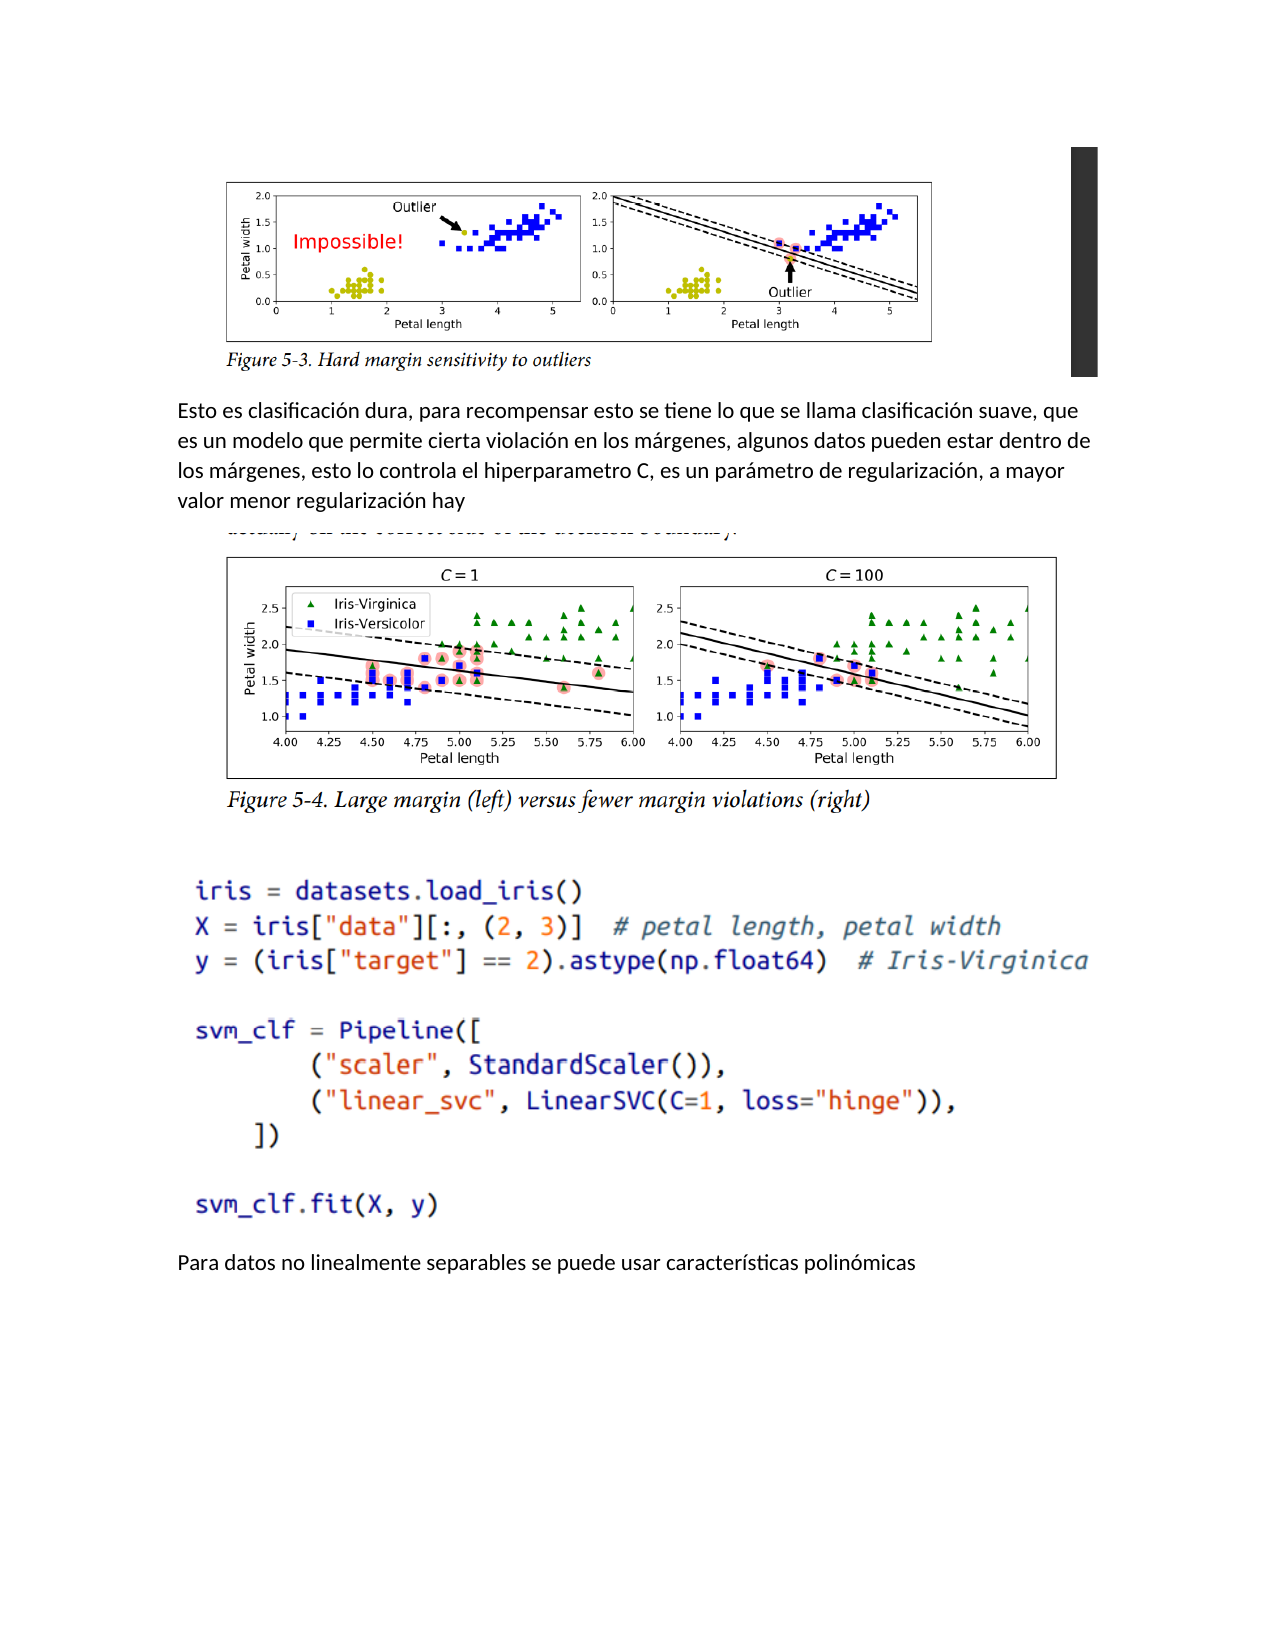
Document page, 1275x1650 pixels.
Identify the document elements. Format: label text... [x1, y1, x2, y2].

picture [177, 846, 1098, 1230]
picture [177, 147, 1098, 377]
text Esto es clasificación dura, para recompensar esto se tiene lo que se llama clasificación suave, que es un modelo que permite cierta violación en los márgenes, algunos datos pueden estar dentro de los márgenes, esto lo controla el hiperparametro C, es un parámetro de regularización, a mayor valor menor regularización hay [177, 396, 1098, 514]
text Para datos no linealmente separables se puede usar características polinómicas [177, 1248, 1098, 1276]
picture [177, 533, 1098, 828]
